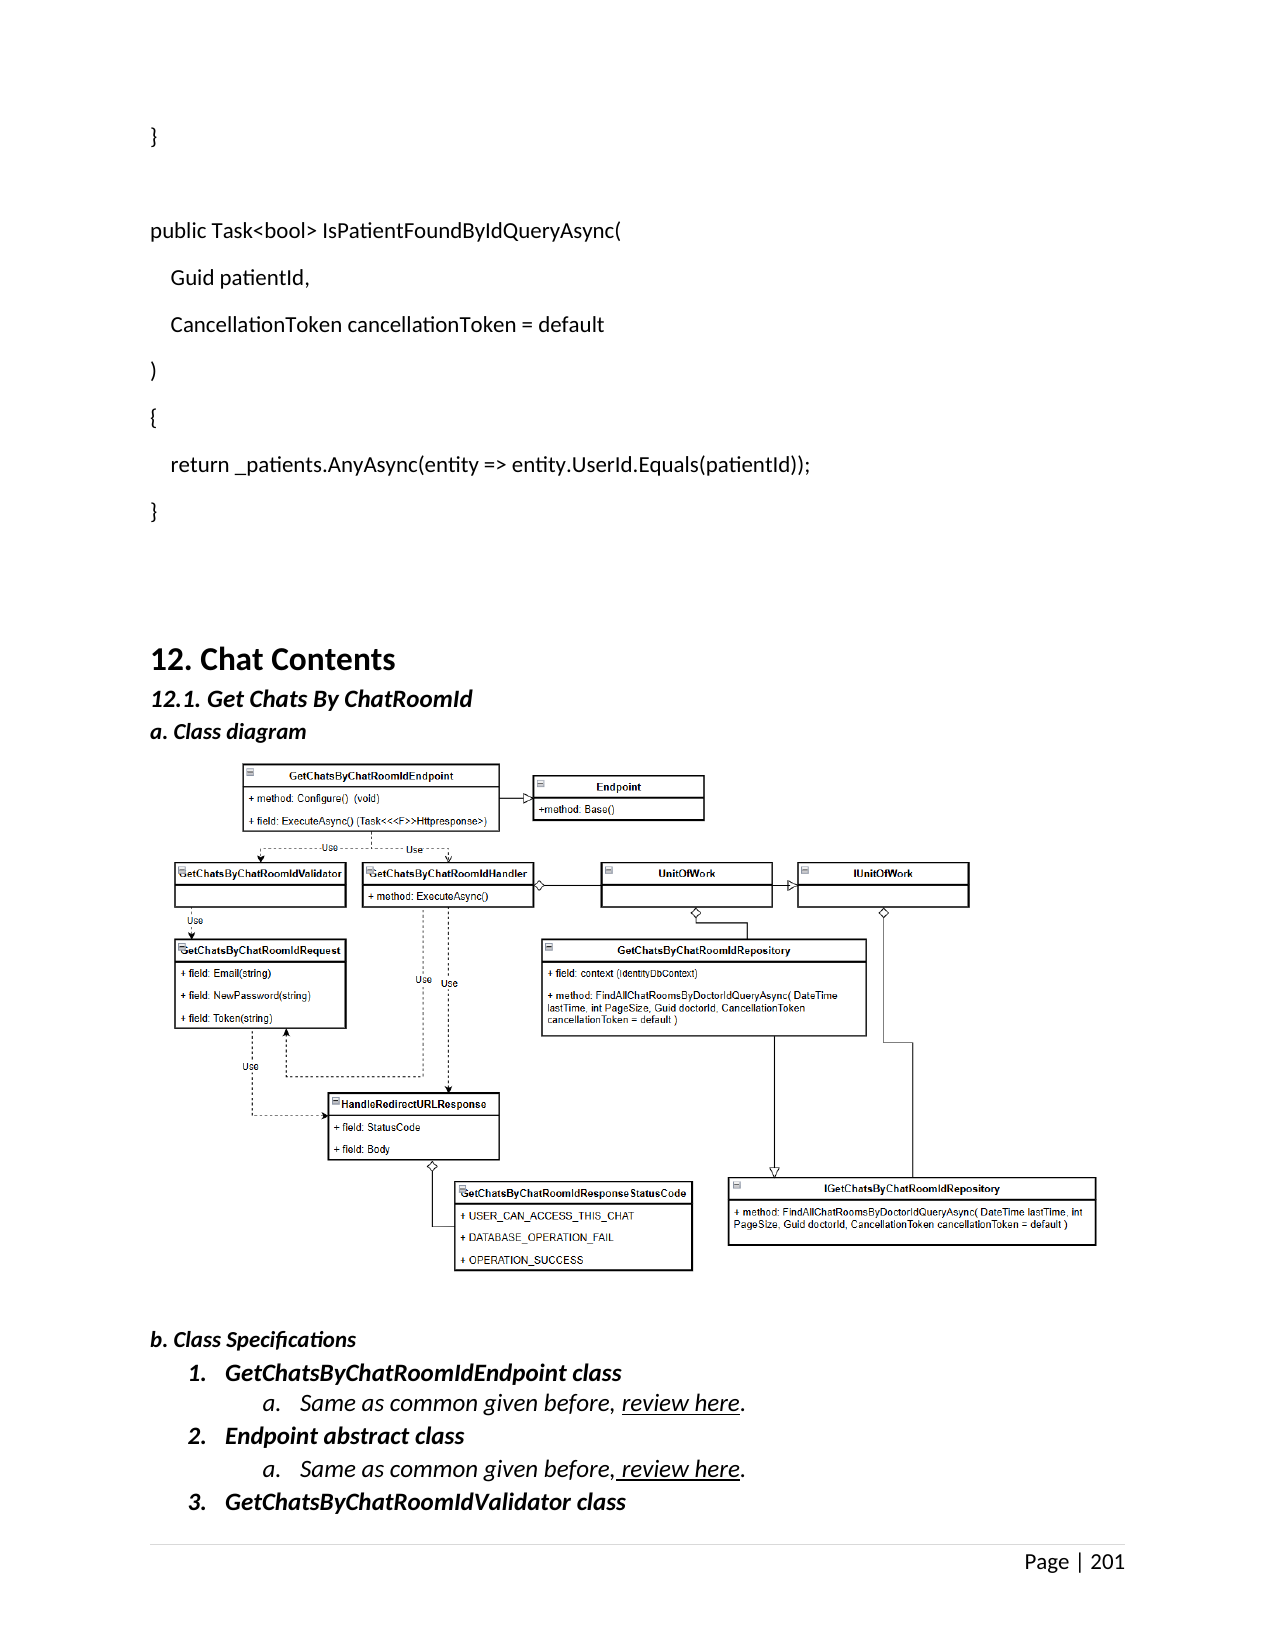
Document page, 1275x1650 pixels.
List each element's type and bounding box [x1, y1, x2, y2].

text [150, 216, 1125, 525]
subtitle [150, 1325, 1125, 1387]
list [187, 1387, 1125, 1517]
picture [150, 745, 1125, 1306]
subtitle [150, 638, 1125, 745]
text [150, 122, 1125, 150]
